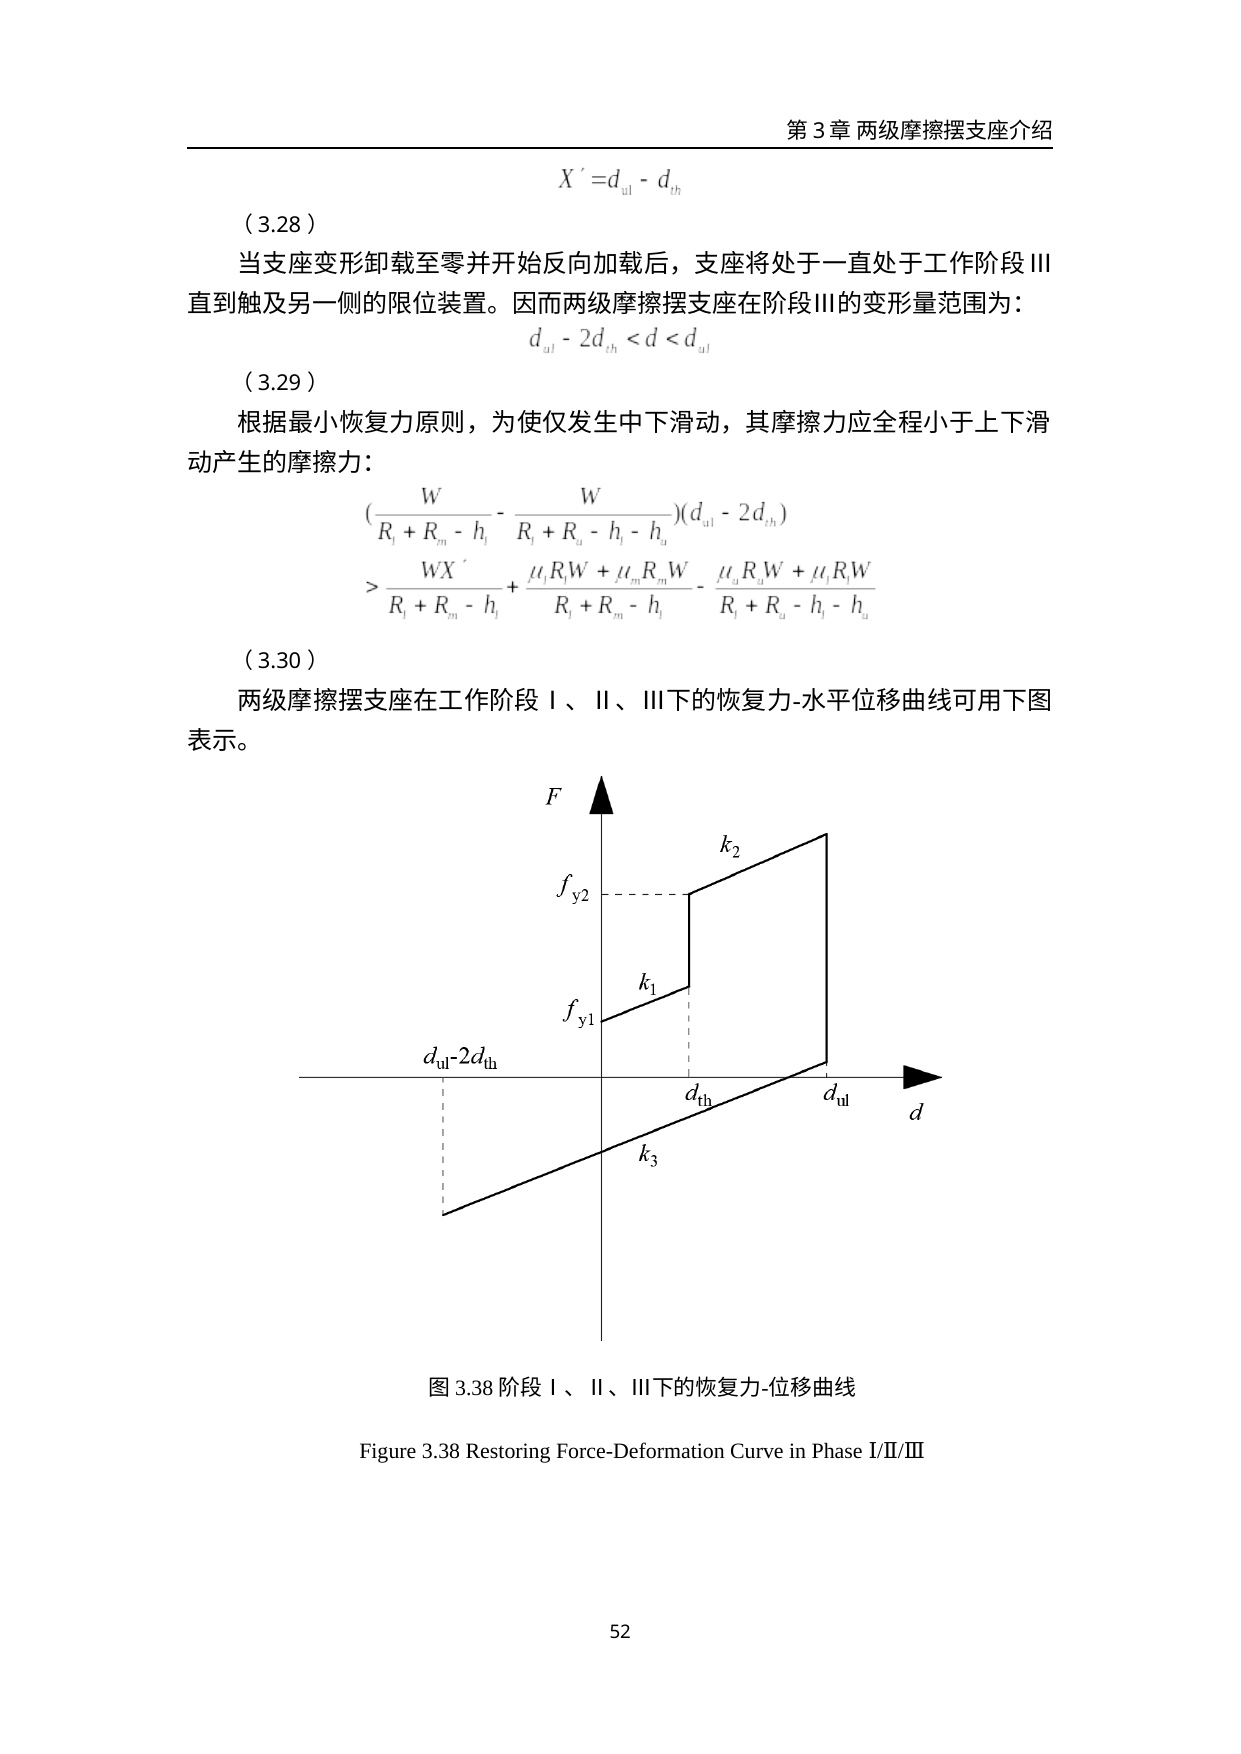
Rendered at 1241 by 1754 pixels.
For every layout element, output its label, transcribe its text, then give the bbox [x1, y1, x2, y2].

picture [255, 758, 985, 1344]
text 当支座变形卸载至零并开始反向加载后，支座将处于一直处于工作阶段Ⅲ直到触及另一侧的限位装置。因而两级摩擦摆支座在阶段Ⅲ的变形量范围为： [187, 242, 1053, 322]
text 两级摩擦摆支座在工作阶段Ⅰ、Ⅱ、Ⅲ下的恢复力-水平位移曲线可用下图表示。 [187, 679, 1053, 758]
text 根据最小恢复力原则，为使仅发生中下滑动，其摩擦力应全程小于上下滑动产生的摩擦力： [187, 401, 1053, 480]
